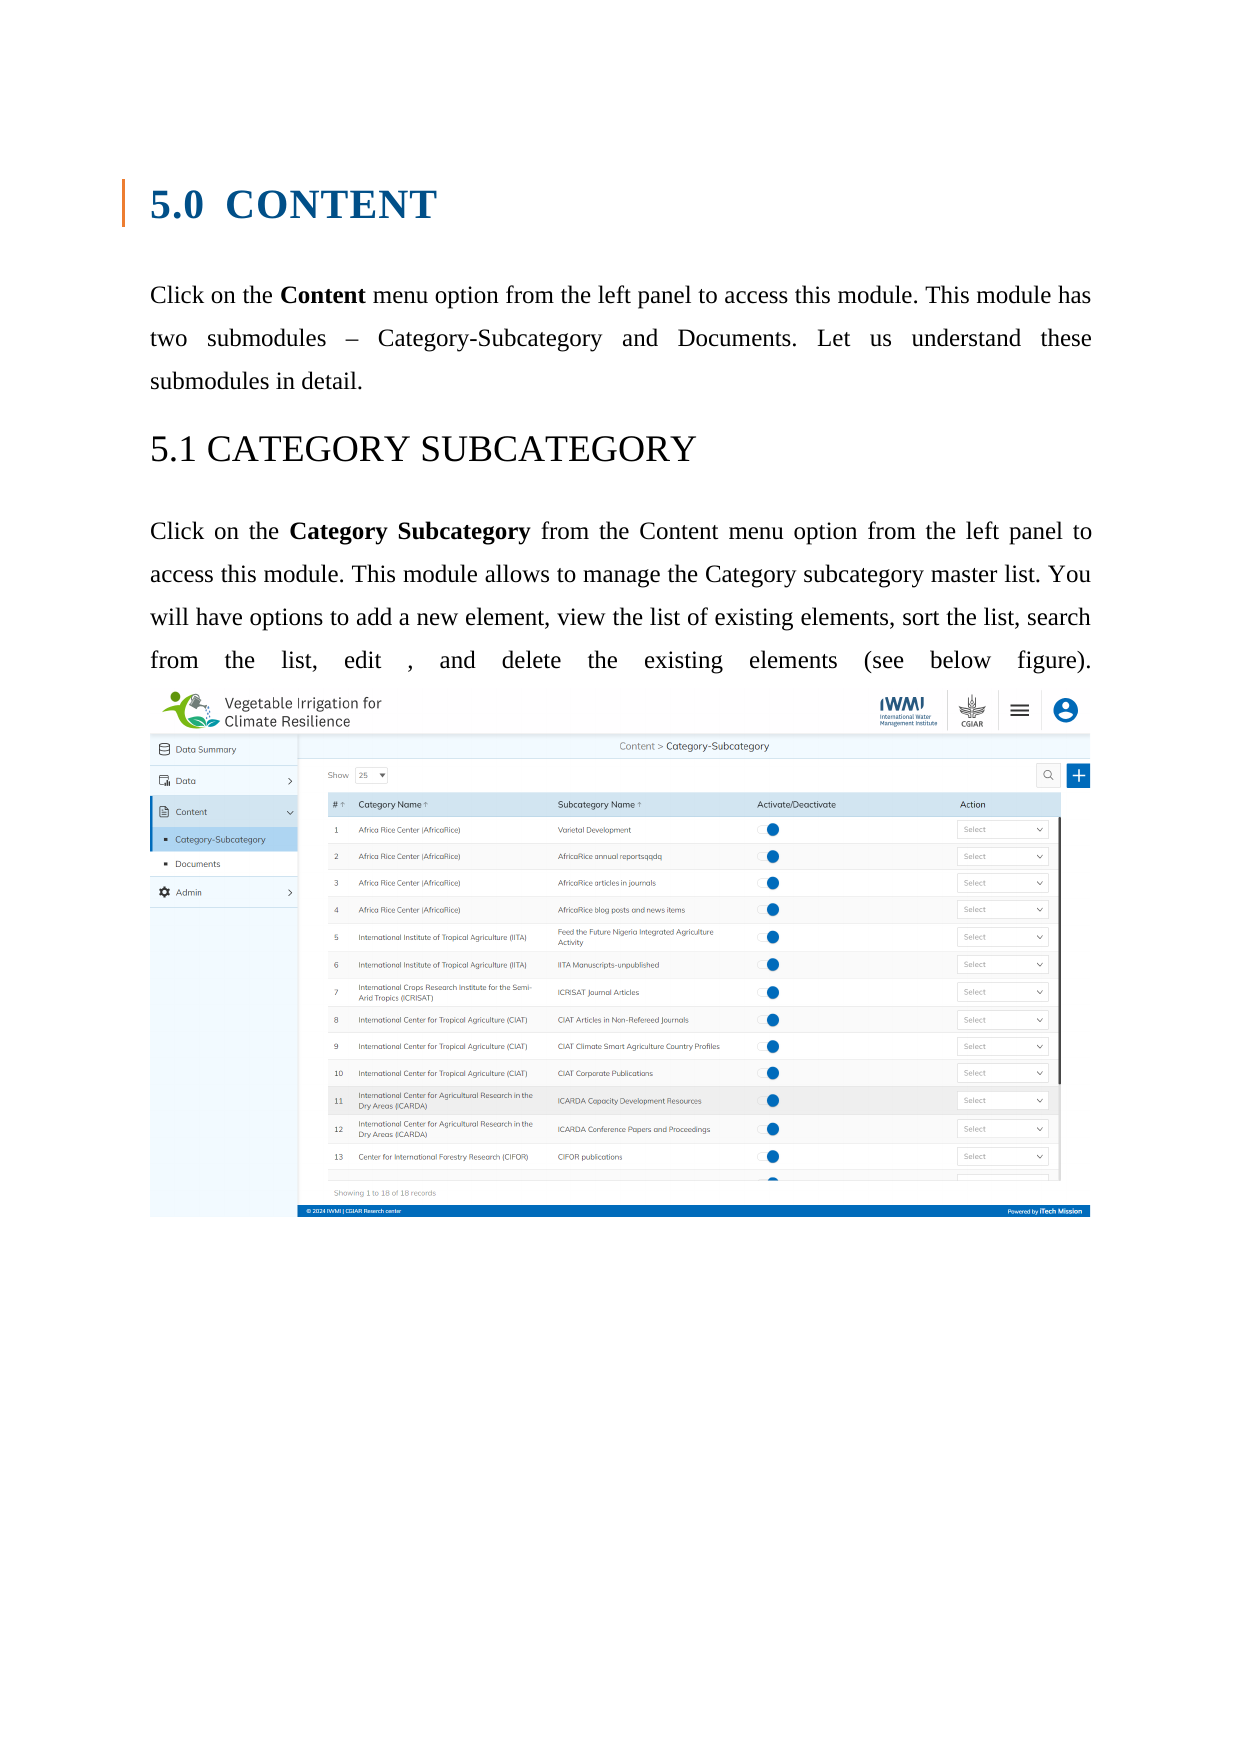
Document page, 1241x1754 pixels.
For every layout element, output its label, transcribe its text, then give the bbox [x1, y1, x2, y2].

list CONTENT [125, 179, 1036, 227]
text Click on the Content menu option from the left panel to access this module. This module has two submodules – Category-Subcategory and Documents. Let us understand these submodules in detail. [150, 280, 1093, 395]
picture [150, 688, 1091, 1217]
list CATEGORY SUBCATEGORY [150, 426, 1093, 469]
